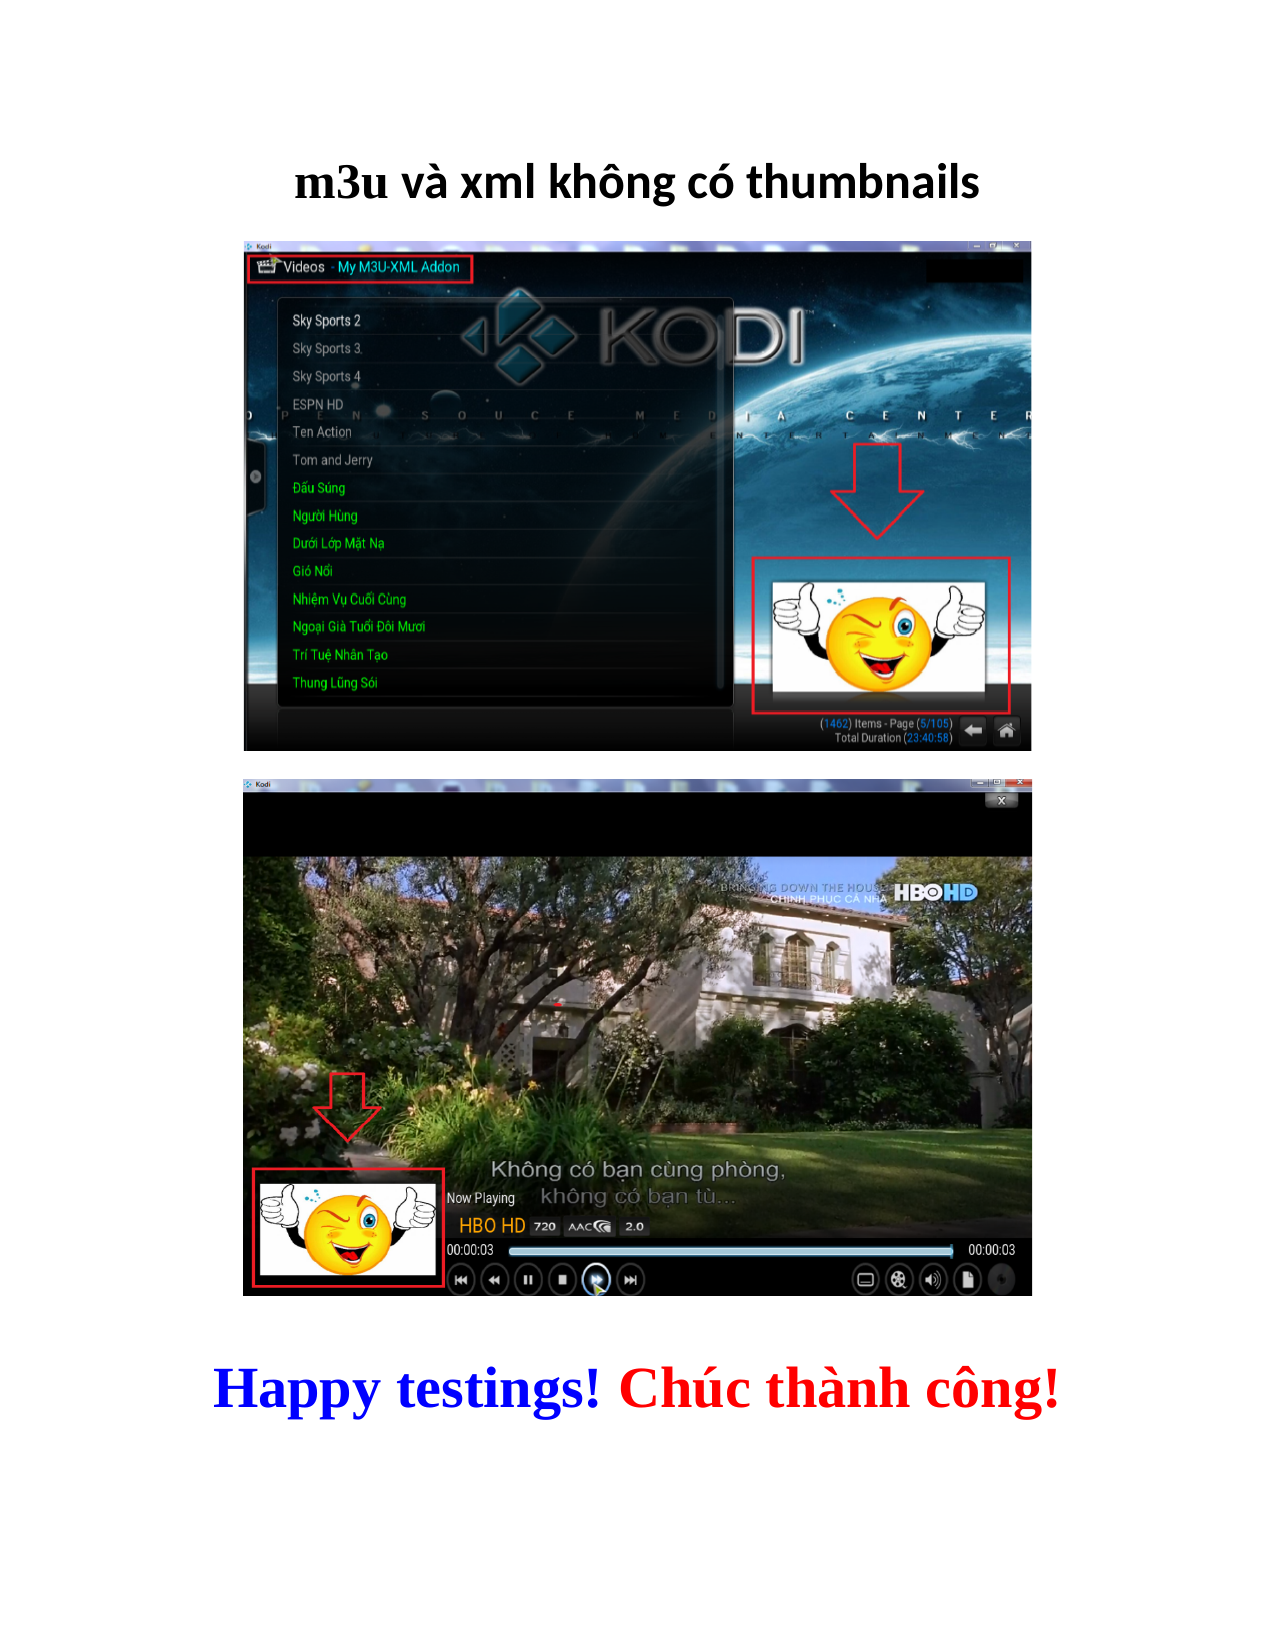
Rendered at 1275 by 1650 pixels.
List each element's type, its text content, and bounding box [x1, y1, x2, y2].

text Happy testings! Chúc thành công! [150, 1353, 1125, 1420]
picture [243, 241, 1032, 751]
picture [243, 779, 1033, 1296]
text m3u và xml không có thumbnails [150, 150, 1125, 211]
